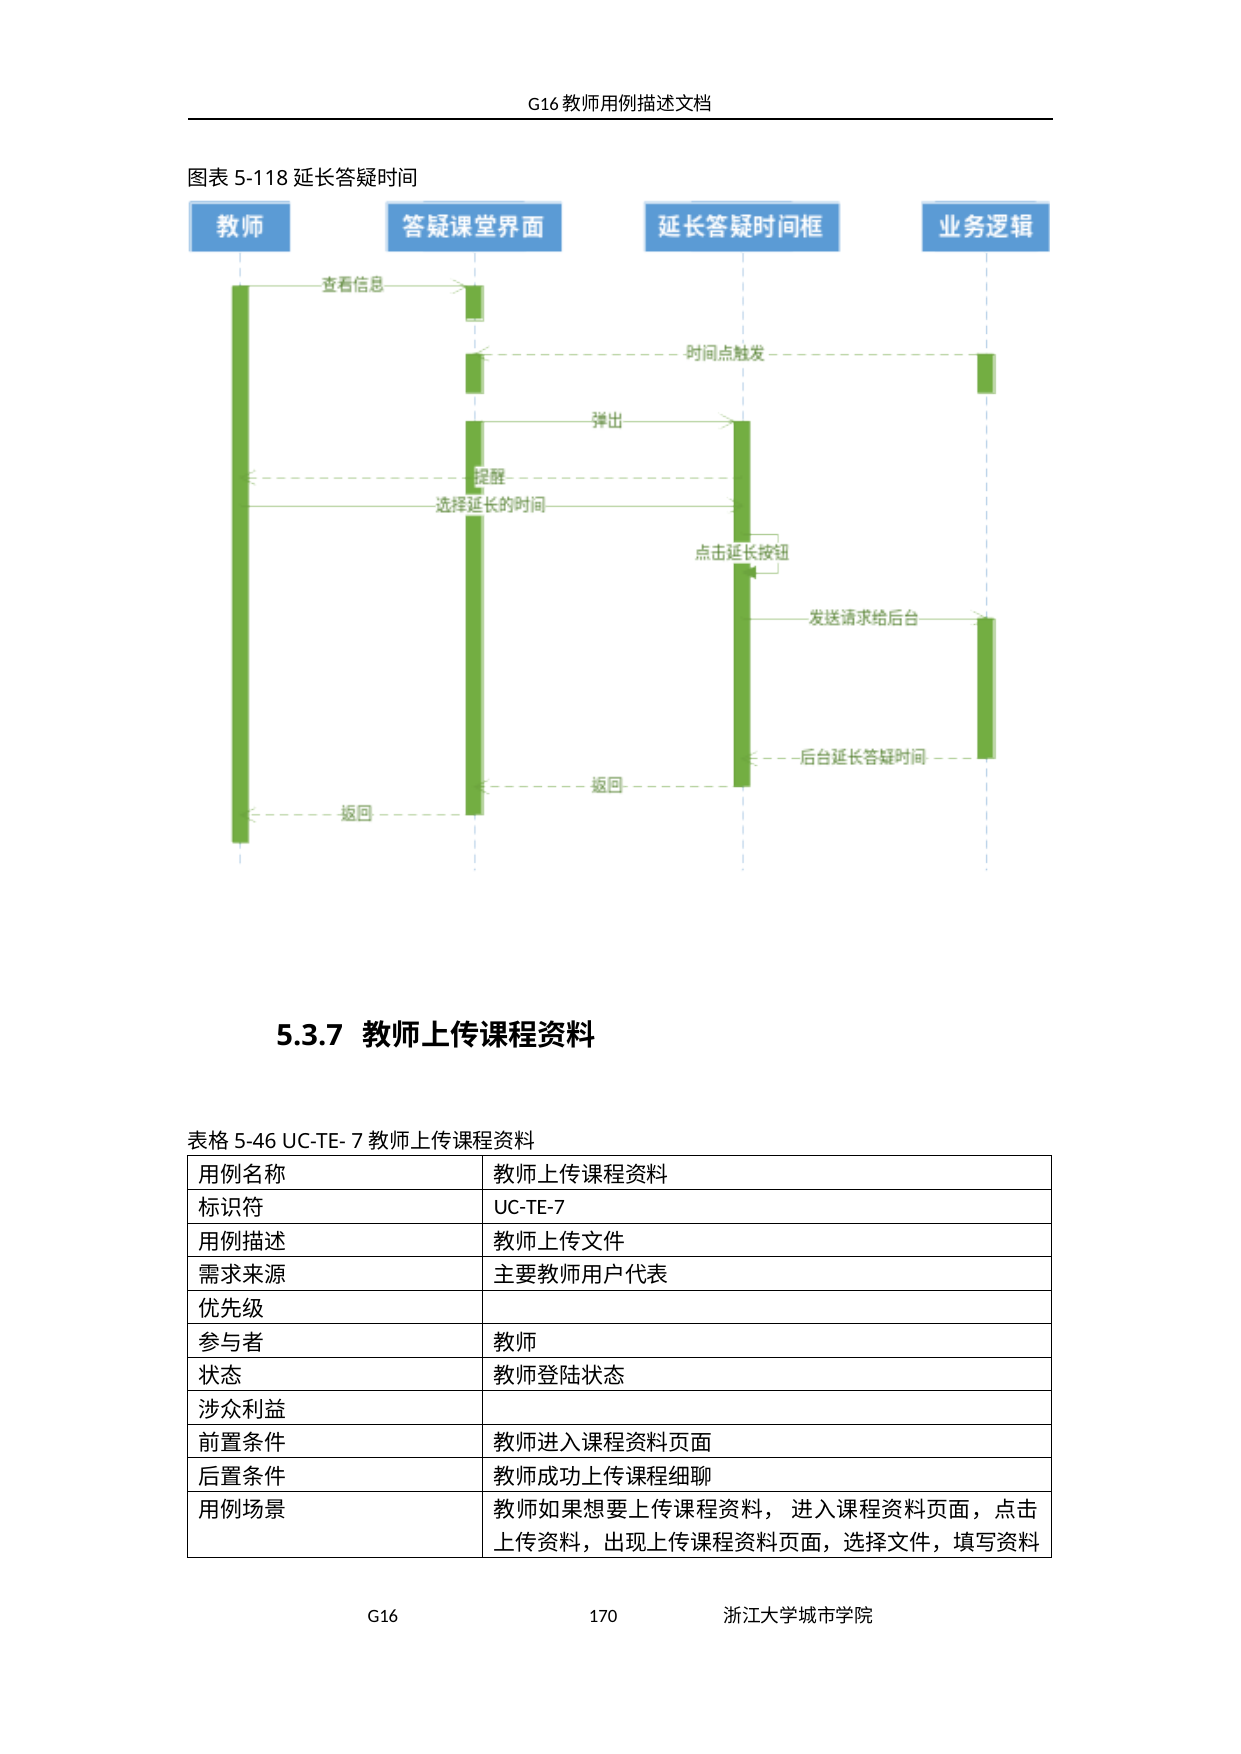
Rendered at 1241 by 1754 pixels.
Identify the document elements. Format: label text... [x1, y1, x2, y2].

subtitle 教师上传课程资料 [276, 1000, 1053, 1065]
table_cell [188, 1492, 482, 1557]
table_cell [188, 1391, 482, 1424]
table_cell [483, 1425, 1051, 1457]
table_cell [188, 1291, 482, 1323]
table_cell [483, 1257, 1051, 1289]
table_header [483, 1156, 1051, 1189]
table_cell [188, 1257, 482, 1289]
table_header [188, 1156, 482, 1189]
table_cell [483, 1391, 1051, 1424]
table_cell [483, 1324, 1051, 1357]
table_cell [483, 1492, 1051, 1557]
text 表格 5-46 UC-TE- 7 教师上传课程资料 [187, 1123, 1053, 1155]
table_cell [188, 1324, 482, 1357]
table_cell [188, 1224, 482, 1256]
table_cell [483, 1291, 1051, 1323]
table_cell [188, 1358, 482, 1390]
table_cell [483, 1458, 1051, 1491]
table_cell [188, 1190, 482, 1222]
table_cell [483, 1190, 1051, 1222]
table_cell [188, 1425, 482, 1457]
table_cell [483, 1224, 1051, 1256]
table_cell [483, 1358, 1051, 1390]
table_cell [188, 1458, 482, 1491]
